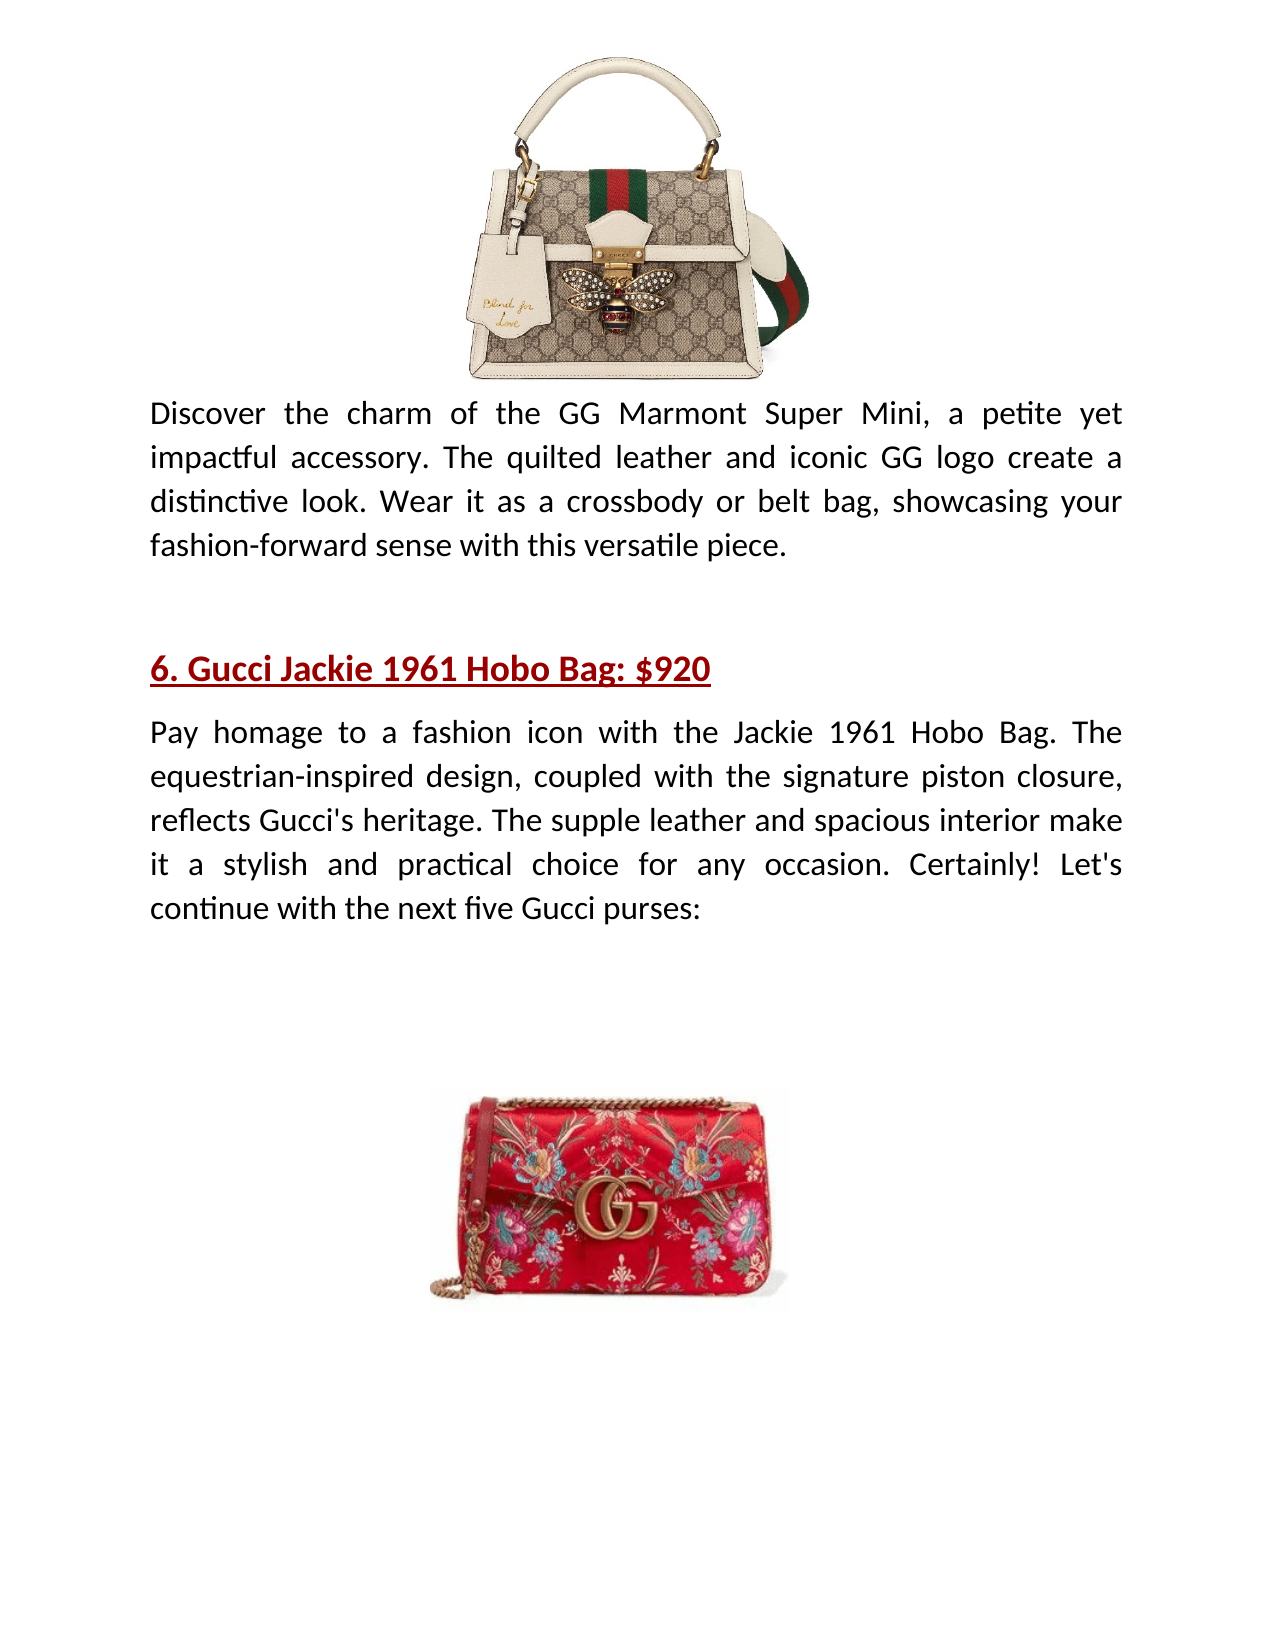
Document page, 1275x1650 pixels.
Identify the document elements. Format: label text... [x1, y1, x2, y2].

text Pay homage to a fashion icon with the Jackie 1961 Hobo Bag. The equestrian-inspired design, coupled with the signature piston closure, reflects Gucci's heritage. The supple leather and spacious interior make it a stylish and practical choice for any occasion. Certainly! Let's continue with the next five Gucci purses: [150, 712, 1124, 928]
text Discover the charm of the GG Marmont Super Mini, a petite yet impactful accessory. The quilted leather and iconic GG logo create a distinctive look. Wear it as a crossbody or belt bag, showcasing your fashion-forward sense with this versatile piece. [150, 150, 1124, 565]
picture [457, 34, 817, 389]
text 6. Gucci Jackie 1961 Hobo Bag: $920 [150, 645, 1124, 691]
picture [429, 1086, 789, 1312]
